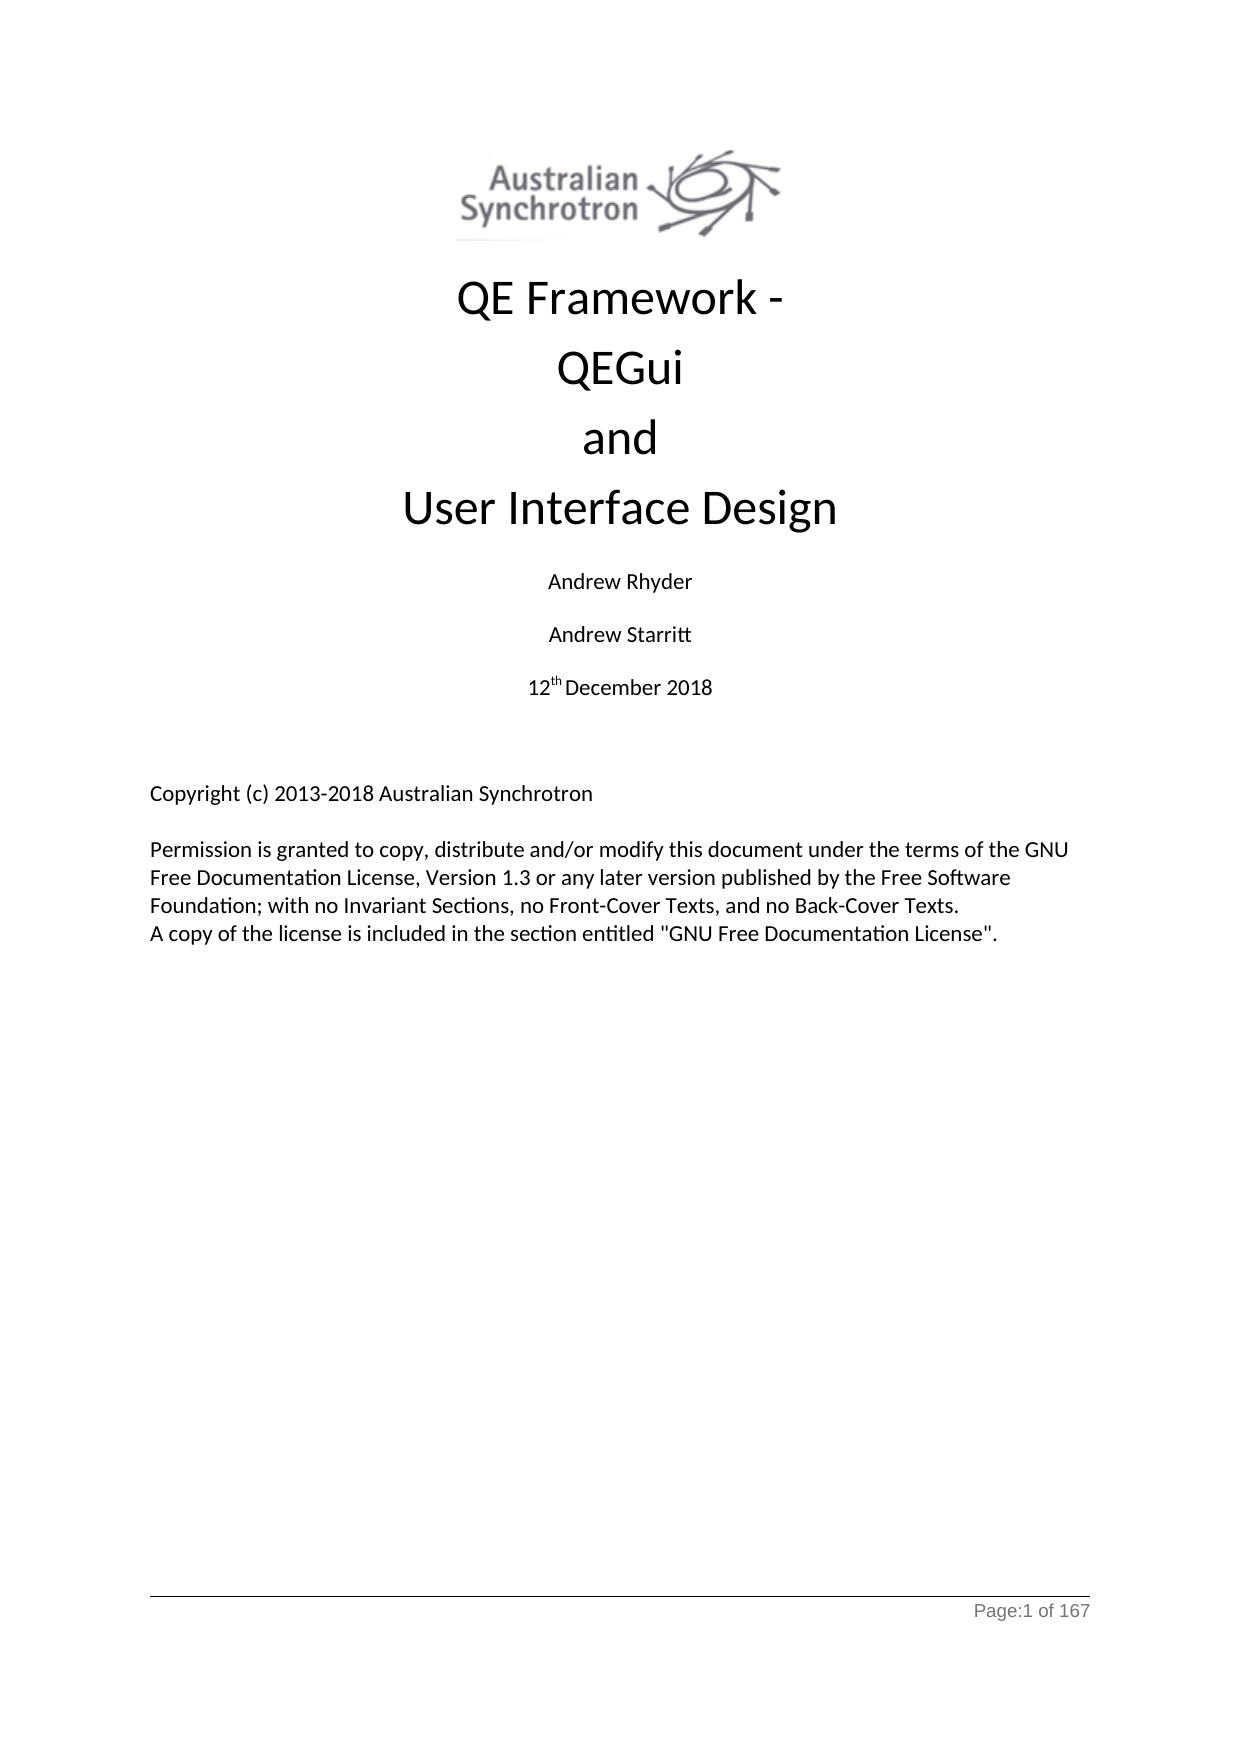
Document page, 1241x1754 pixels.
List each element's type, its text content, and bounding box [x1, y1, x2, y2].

text Andrew Rhyder [150, 567, 1090, 595]
text Andrew Starritt [150, 620, 1090, 648]
picture [456, 150, 785, 241]
text QE Framework - QEGui and User Interface Design [150, 266, 1090, 537]
text 12th December 2018 [150, 673, 1090, 701]
text Permission is granted to copy, distribute and/or modify this document under the terms of the GNU Free Documentation License, Version 1.3 or any later version published by the Free Software Foundation; with no Invariant Sections, no Front-Cover Texts, and no Back-Cover Texts. A copy of the license is included in the section entitled "GNU Free Documentation License". [150, 835, 1090, 947]
text Copyright (c) 2013-2018 Australian Synchrotron [150, 779, 1090, 835]
